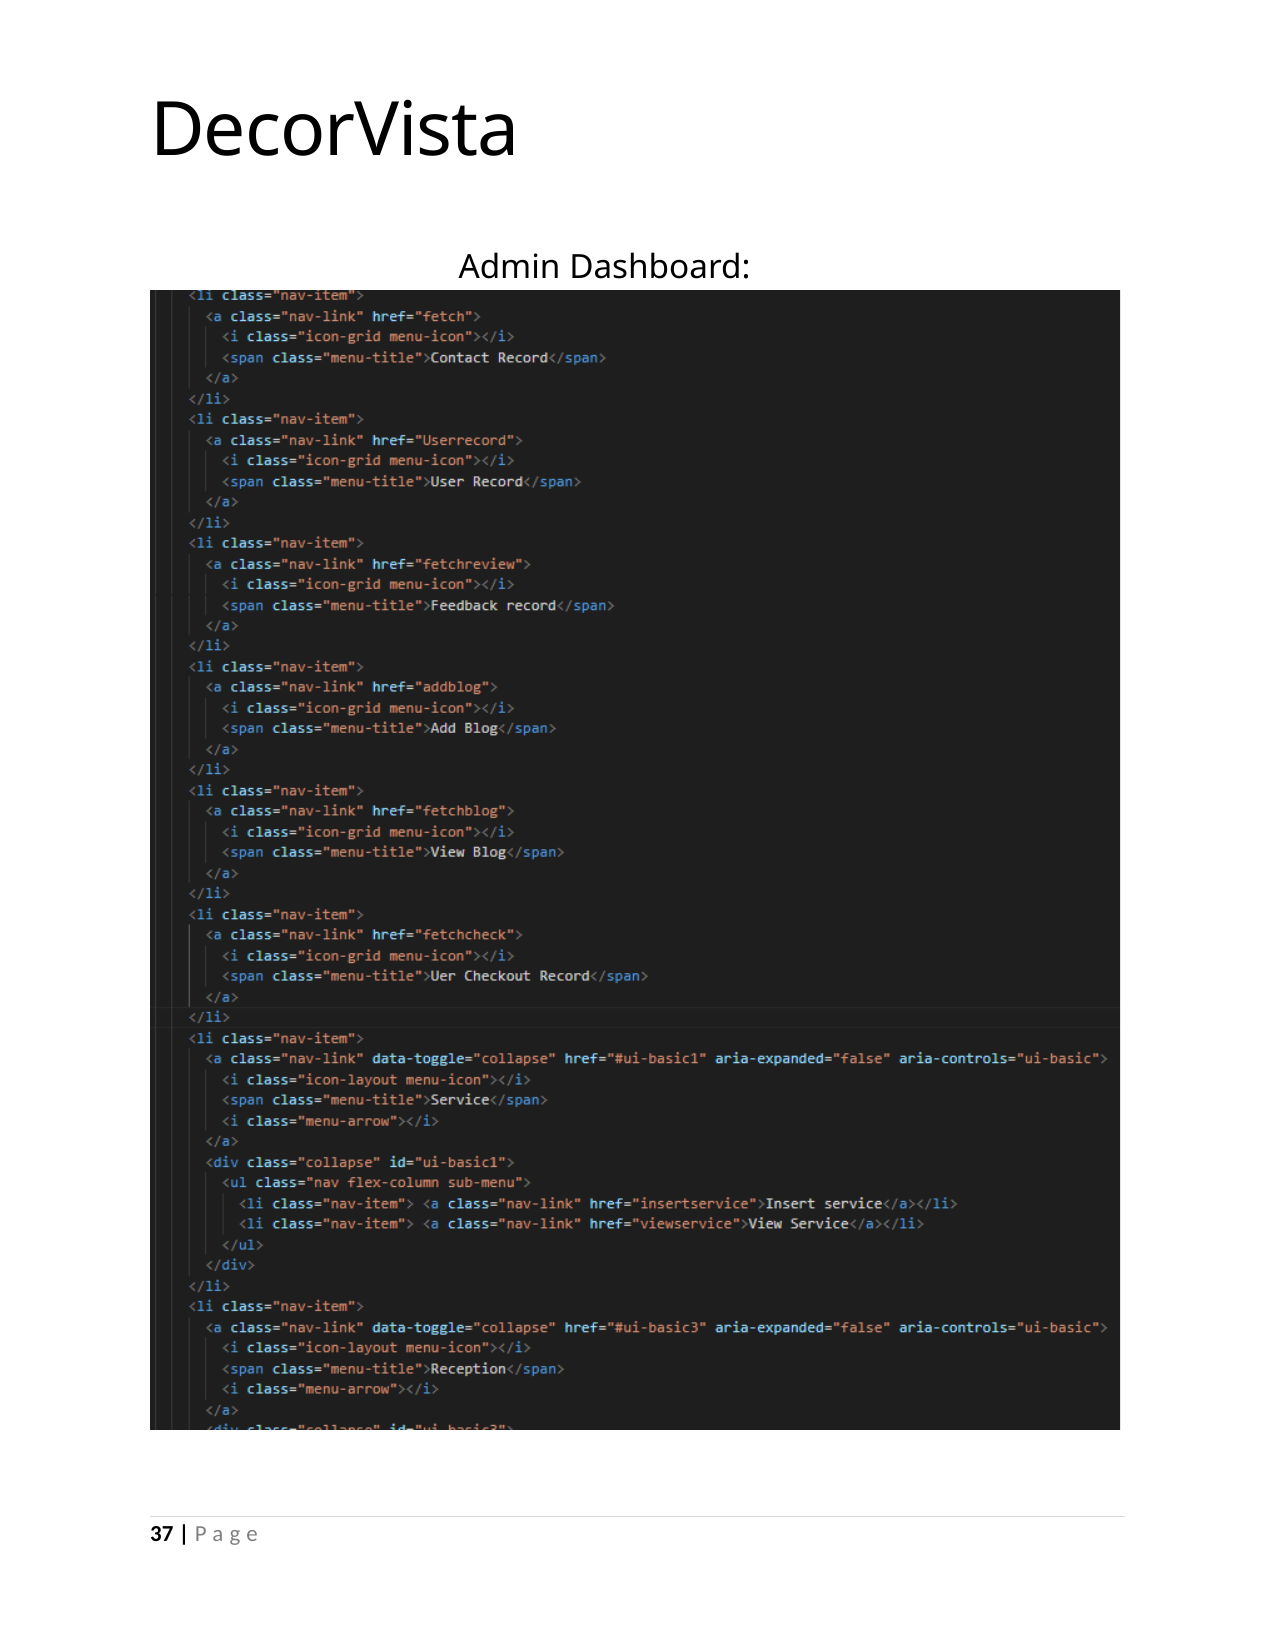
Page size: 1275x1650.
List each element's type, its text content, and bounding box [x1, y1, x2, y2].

picture [150, 290, 1121, 1430]
